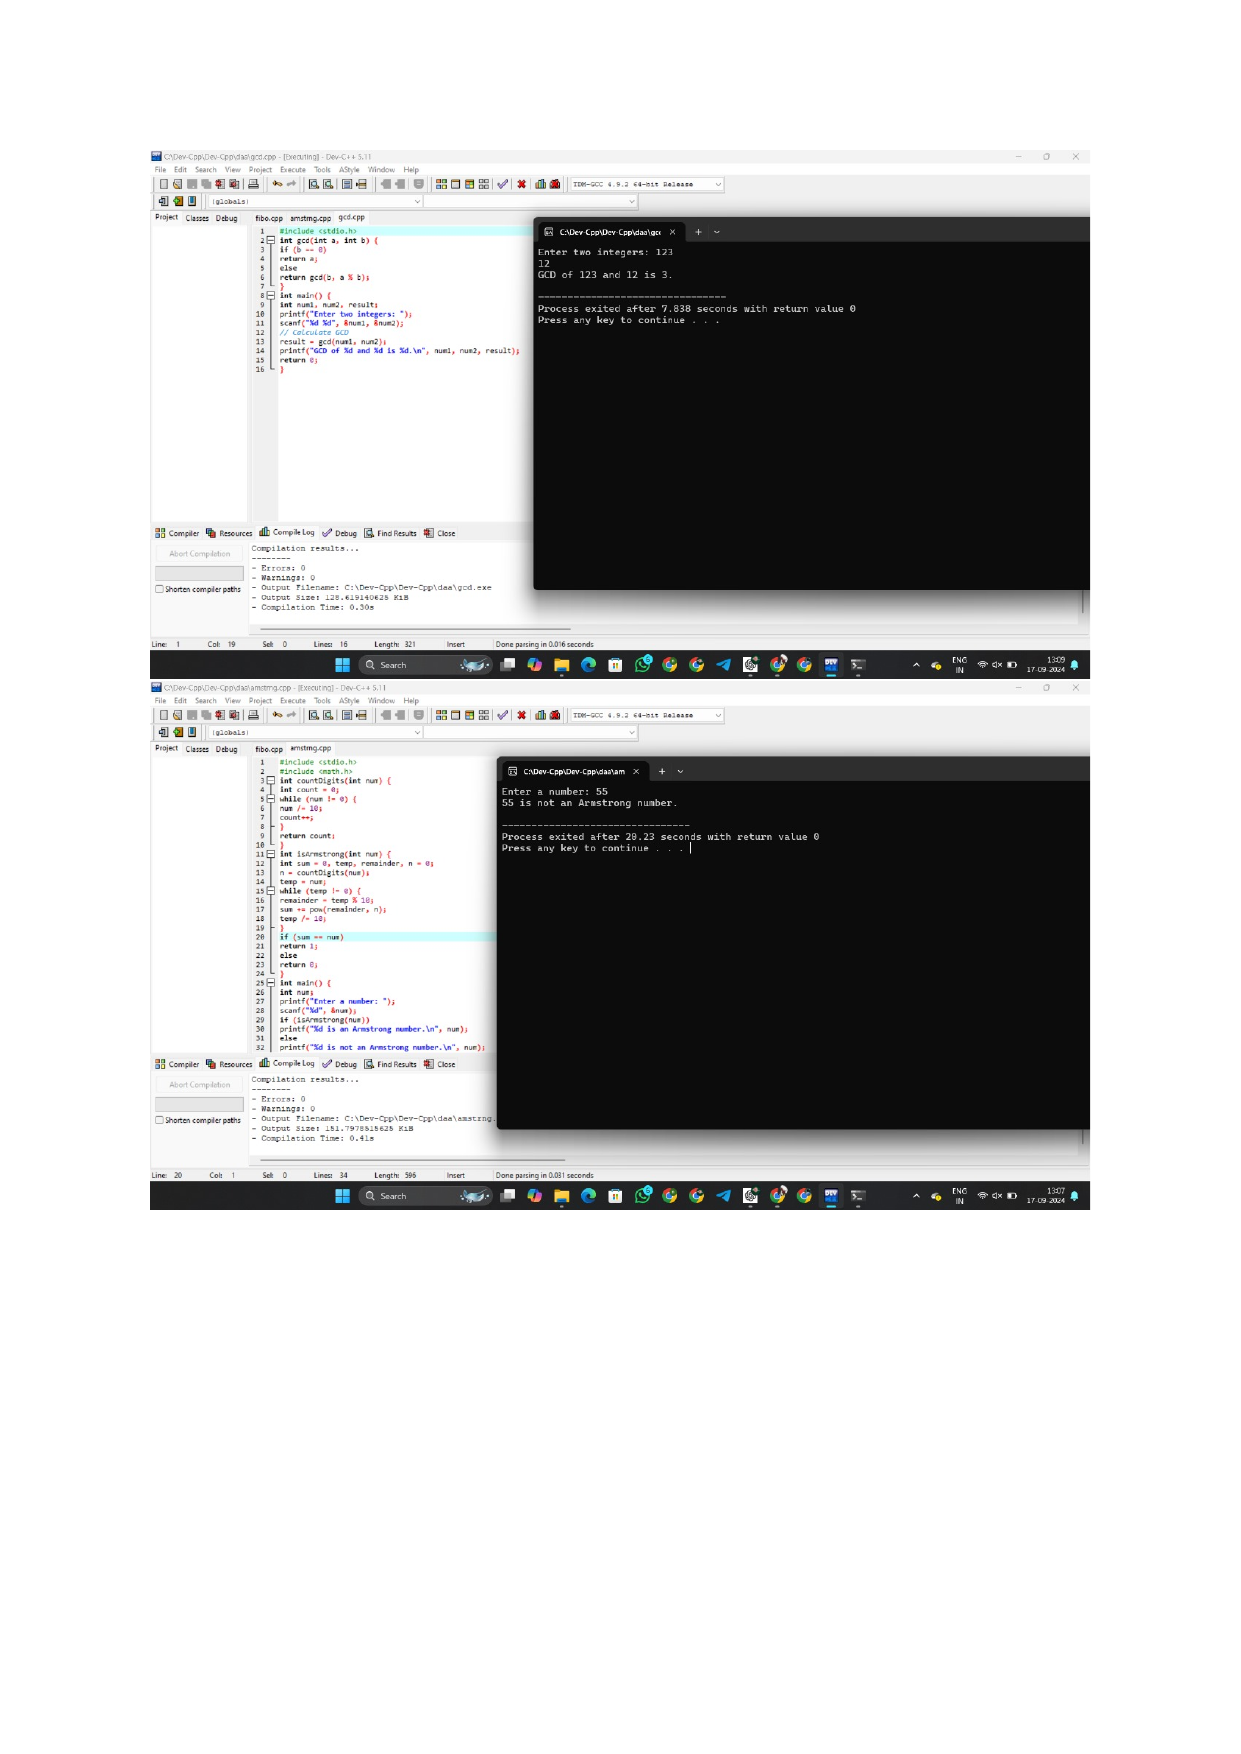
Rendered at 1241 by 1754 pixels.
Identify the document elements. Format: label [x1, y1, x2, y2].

picture [150, 681, 1091, 1210]
picture [150, 150, 1091, 679]
